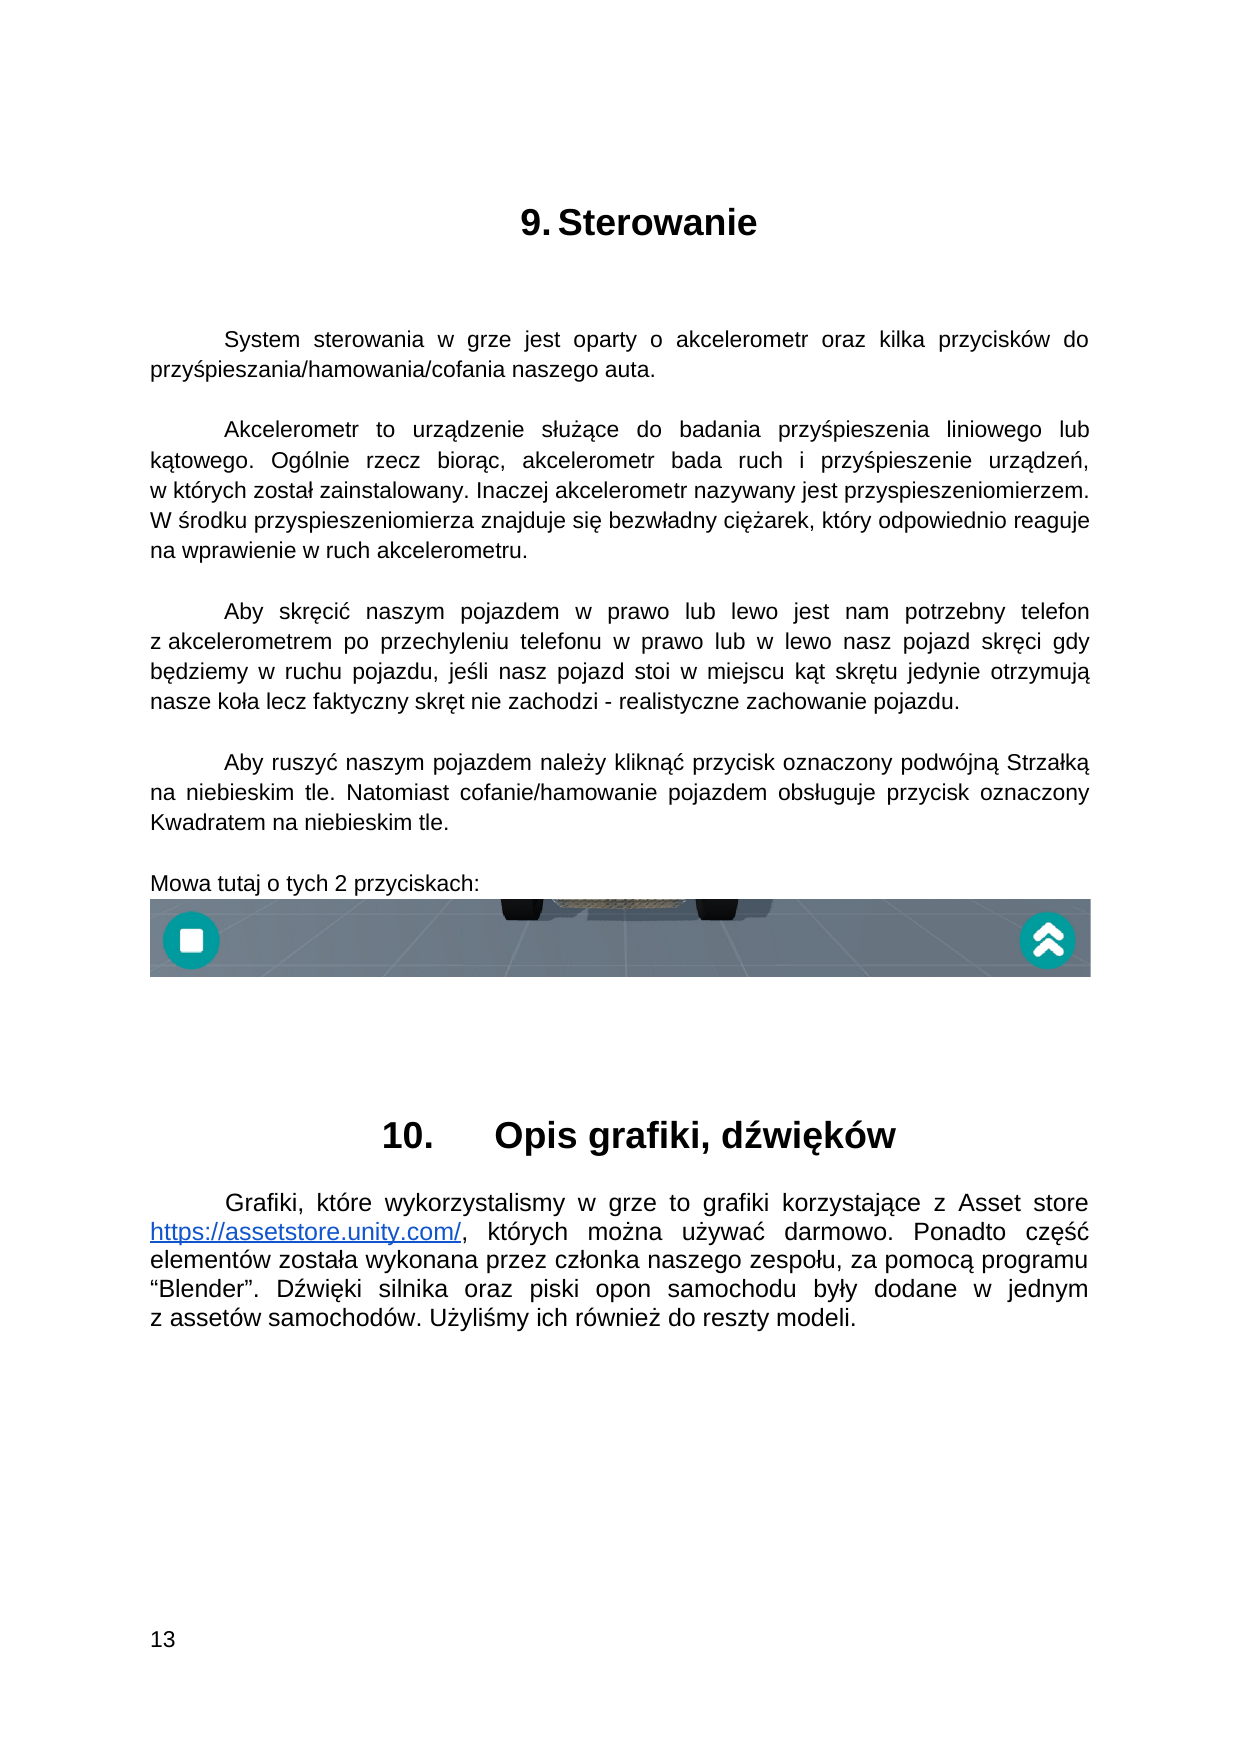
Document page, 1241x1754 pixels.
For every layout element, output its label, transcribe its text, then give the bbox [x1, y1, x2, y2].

text System sterowania w grze jest oparty o akcelerometr oraz kilka przycisków do przyśpieszania/hamowania/cofania naszego auta. [150, 326, 1090, 382]
text Aby skręcić naszym pojazdem w prawo lub lewo jest nam potrzebny telefon z akcelerometrem po przechyleniu telefonu w prawo lub w lewo nasz pojazd skręci gdy będziemy w ruchu pojazdu, jeśli nasz pojazd stoi w miejscu kąt skrętu jedynie otrzymują nasze koła lecz faktyczny skręt nie zachodzi - realistyczne zachowanie pojazdu. [150, 598, 1090, 715]
text Akcelerometr to urządzenie służące do badania przyśpieszenia liniowego lub kątowego. Ogólnie rzecz biorąc, akcelerometr bada ruch i przyśpieszenie urządzeń, w których został zainstalowany. Inaczej akcelerometr nazywany jest przyspieszeniomierzem. W środku przyspieszeniomierza znajduje się bezwładny ciężarek, który odpowiednio reaguje na wprawienie w ruch akcelerometru. [150, 416, 1090, 564]
text Aby ruszyć naszym pojazdem należy kliknąć przycisk oznaczony podwójną Strzałką na niebieskim tle. Natomiast cofanie/hamowanie pojazdem obsługuje przycisk oznaczony Kwadratem na niebieskim tle. [150, 749, 1090, 836]
text Mowa tutaj o tych 2 przyciskach: [150, 869, 1090, 896]
text Opis grafiki, dźwięków [187, 1114, 1090, 1157]
text Grafiki, które wykorzystalismy w grze to grafiki korzystające z Asset store https://assetstore.unity.com/, których można używać darmowo. Ponadto część elementów została wykonana przez członka naszego zespołu, za pomocą programu “Blender”. Dźwięki silnika oraz piski opon samochodu były dodane w jednym z assetów samochodów. Użyliśmy ich również do reszty modeli. [150, 1188, 1090, 1331]
text Sterowanie [187, 200, 1090, 243]
picture [150, 899, 1091, 977]
